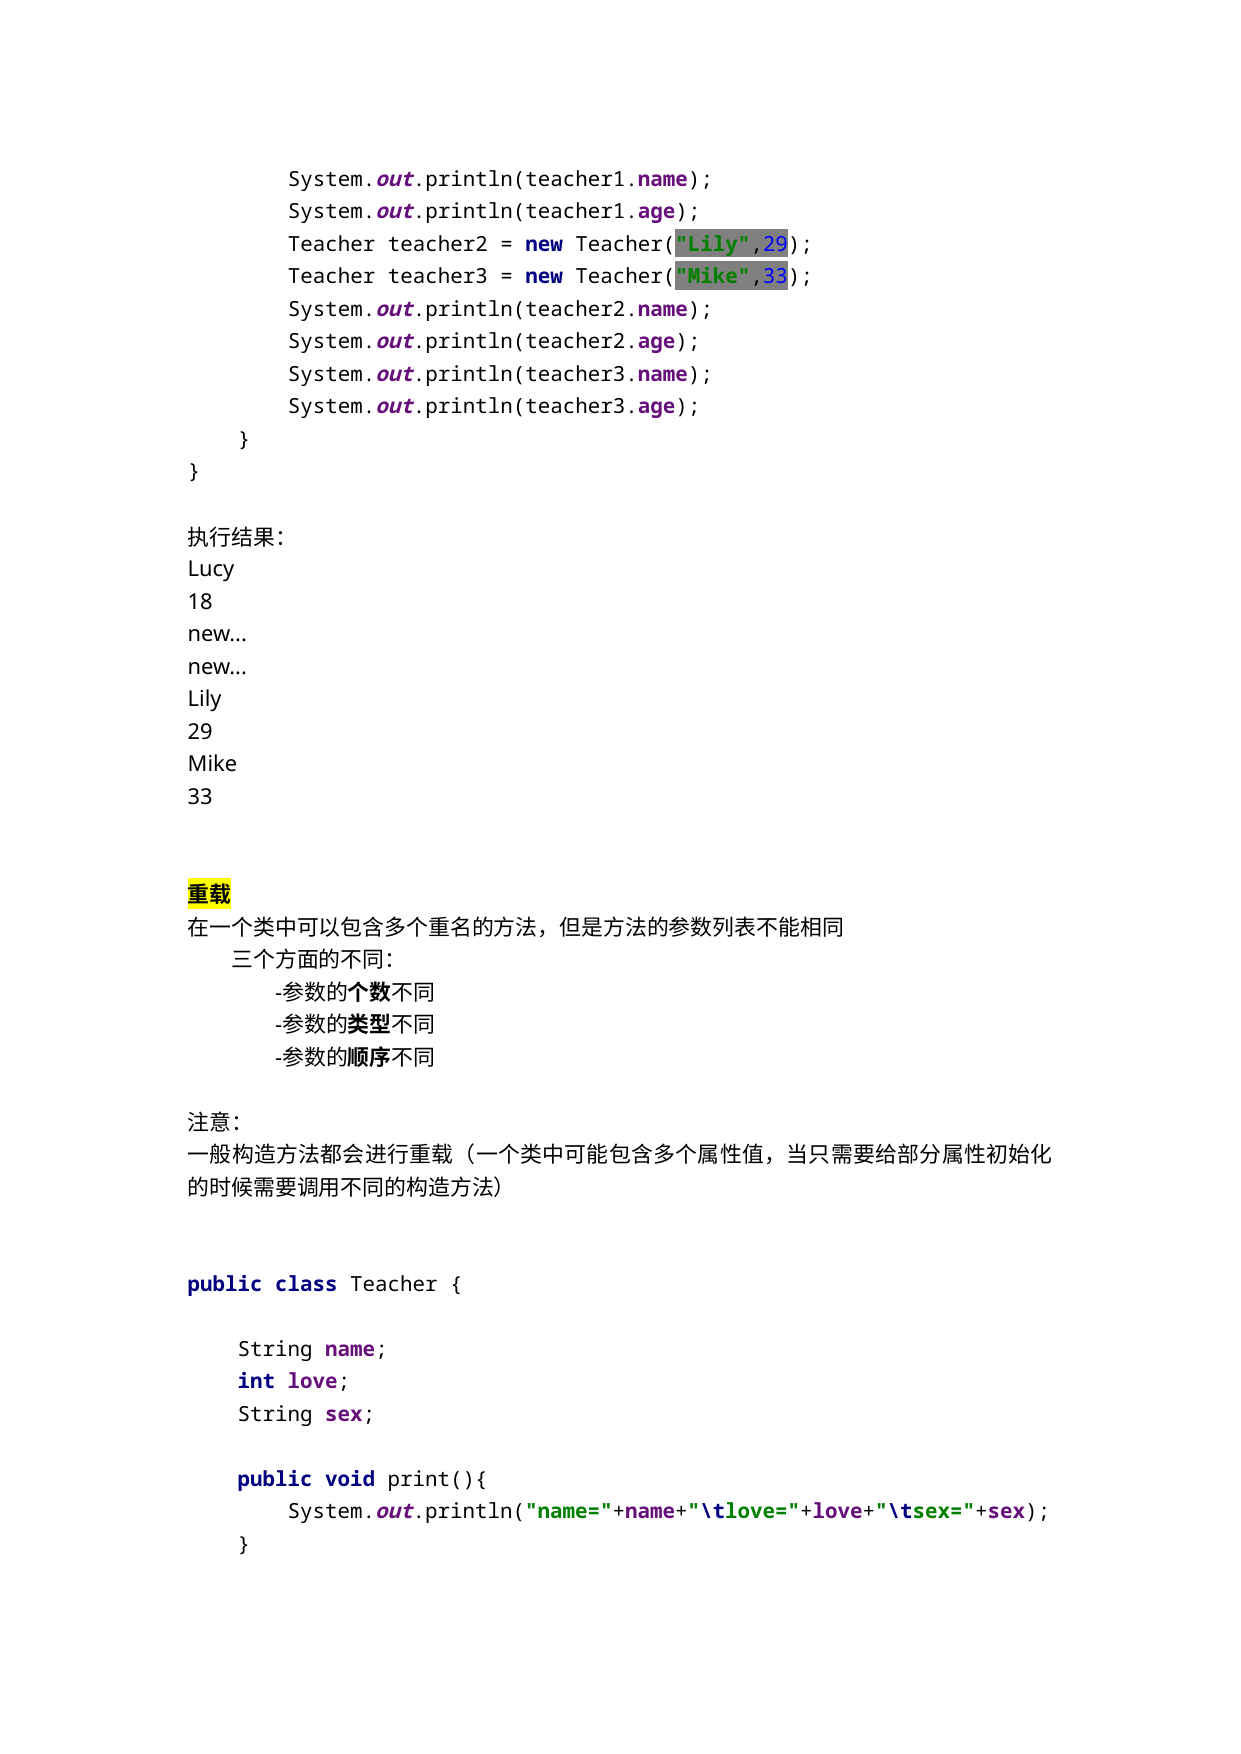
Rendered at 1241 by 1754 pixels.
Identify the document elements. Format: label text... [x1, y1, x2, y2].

text 执行结果： [187, 519, 1053, 552]
text Lucy [187, 552, 1053, 584]
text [187, 1267, 1053, 1559]
text 三个方面的不同： [187, 942, 1053, 974]
text 一般构造方法都会进行重载（一个类中可能包含多个属性值，当只需要给部分属性初始化的时候需要调用不同的构造方法） [187, 1137, 1053, 1202]
text 18 [187, 584, 1053, 617]
text new... [187, 617, 1053, 649]
text 在一个类中可以包含多个重名的方法，但是方法的参数列表不能相同 [187, 909, 1053, 942]
text 33 [187, 779, 1053, 812]
text Lily [187, 682, 1053, 714]
text -参数的个数不同 [231, 974, 1053, 1007]
text 重载 [187, 877, 1053, 909]
text -参数的类型不同 [231, 1007, 1053, 1039]
text Mike [187, 747, 1053, 779]
text new... [187, 649, 1053, 682]
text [167, 162, 1053, 487]
text 注意： [187, 1104, 1053, 1137]
text -参数的顺序不同 [231, 1039, 1053, 1072]
text 29 [187, 714, 1053, 747]
